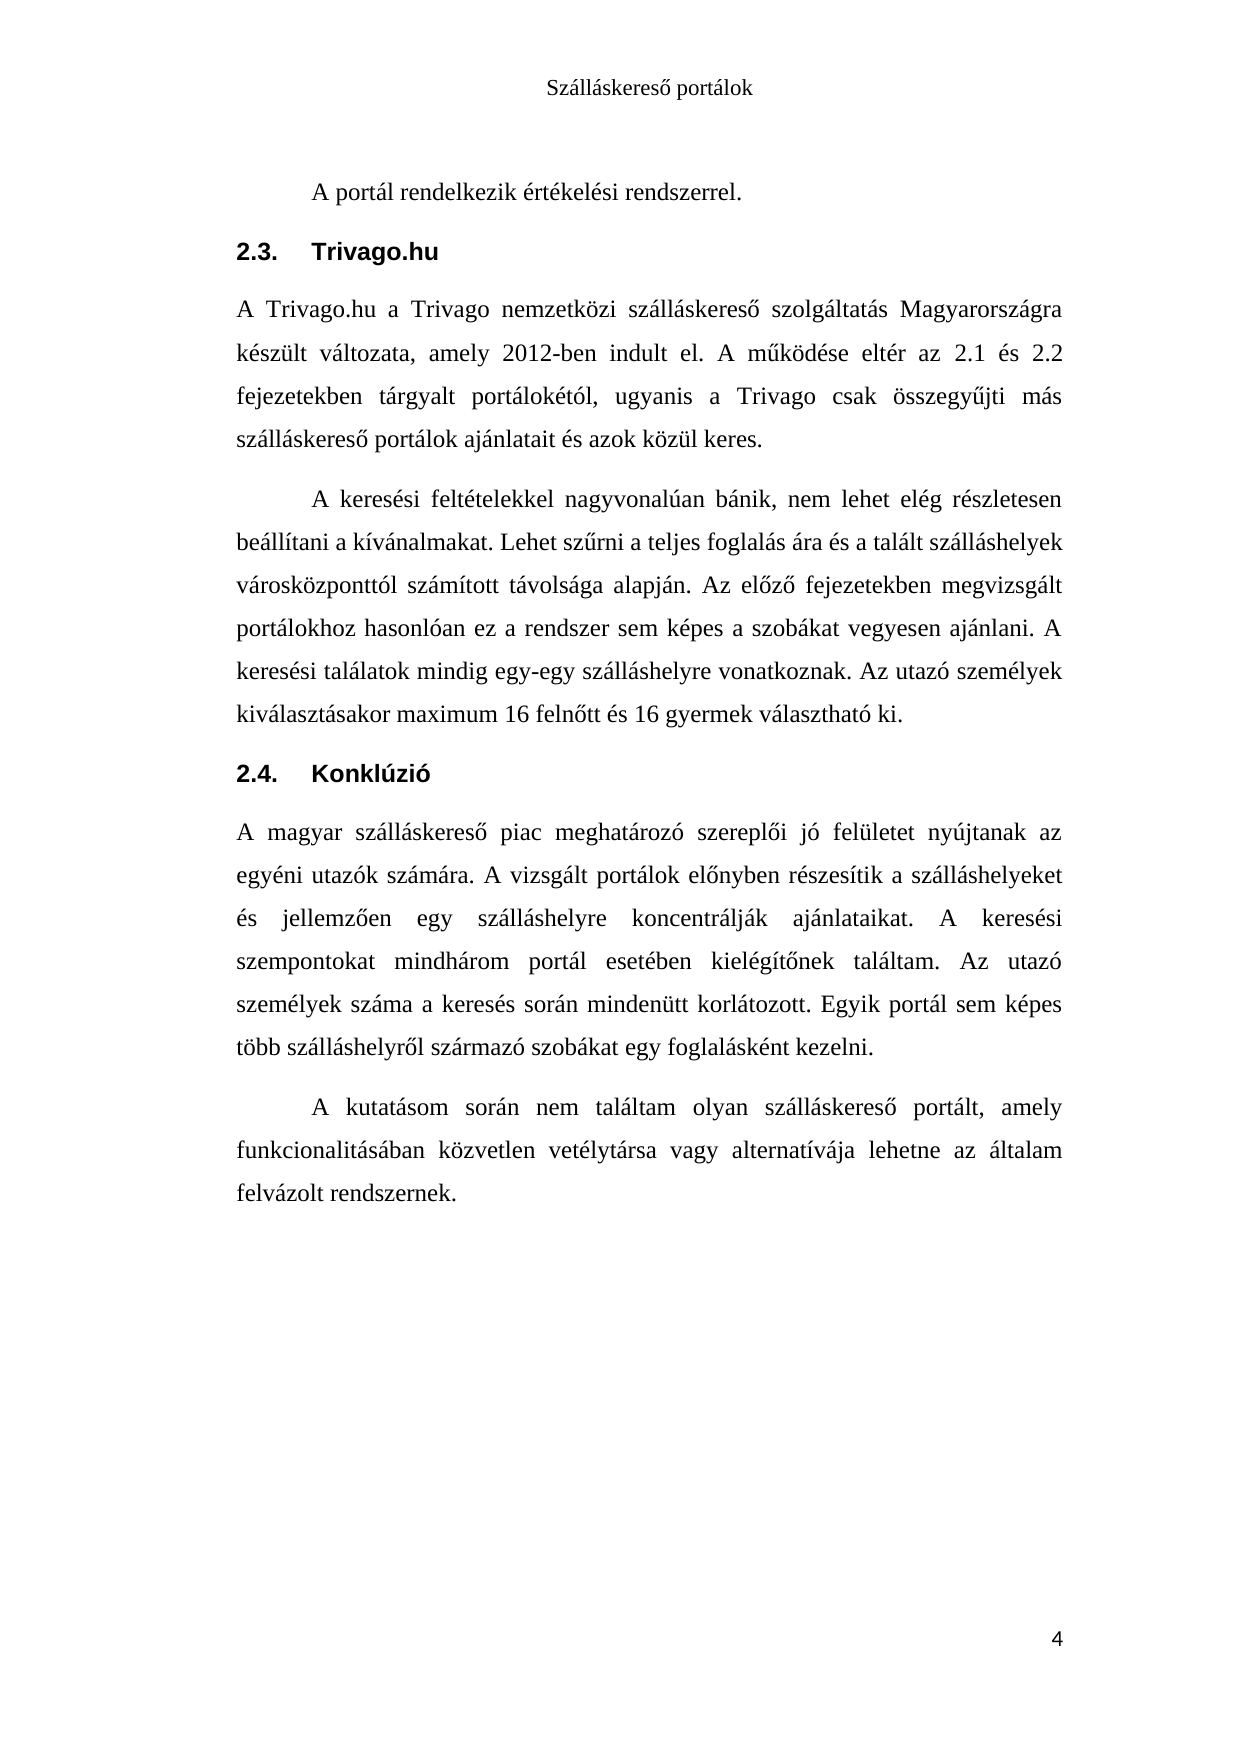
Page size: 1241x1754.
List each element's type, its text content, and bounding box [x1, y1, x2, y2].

text A portál rendelkezik értékelési rendszerrel. [236, 177, 1063, 206]
subtitle Konklúzió [236, 759, 1063, 788]
text A kutatásom során nem találtam olyan szálláskereső portált, amely funkcionalitásában közvetlen vetélytársa vagy alternatívája lehetne az általam felvázolt rendszernek. [236, 1092, 1063, 1207]
text A keresési feltételekkel nagyvonalúan bánik, nem lehet elég részletesen beállítani a kívánalmakat. Lehet szűrni a teljes foglalás ára és a talált szálláshelyek városközponttól számított távolsága alapján. Az előző fejezetekben megvizsgált portálokhoz hasonlóan ez a rendszer sem képes a szobákat vegyesen ajánlani. A keresési találatok mindig egy-egy szálláshelyre vonatkoznak. Az utazó személyek kiválasztásakor maximum 16 felnőtt és 16 gyermek választható ki. [236, 484, 1063, 728]
subtitle Trivago.hu [236, 237, 1063, 266]
text A Trivago.hu a Trivago nemzetközi szálláskereső szolgáltatás Magyarországra készült változata, amely 2012-ben indult el A működése eltér az 2.1 és 2.2 fejezetekben tárgyalt portálokétól, ugyanis a Trivago csak összegyűjti más szálláskereső portálok ajánlatait és azok közül keres. [236, 294, 1063, 453]
text A magyar szálláskereső piac meghatározó szereplői jó felületet nyújtanak az egyéni utazók számára. A vizsgált portálok előnyben részesítik a szálláshelyeket és jellemzően egy szálláshelyre koncentrálják ajánlataikat. A keresési szempontokat mindhárom portál esetében kielégítőnek találtam. Az utazó személyek száma a keresés során mindenütt korlátozott. Egyik portál sem képes több szálláshelyről származó szobákat egy foglalásként kezelni. [236, 817, 1063, 1061]
